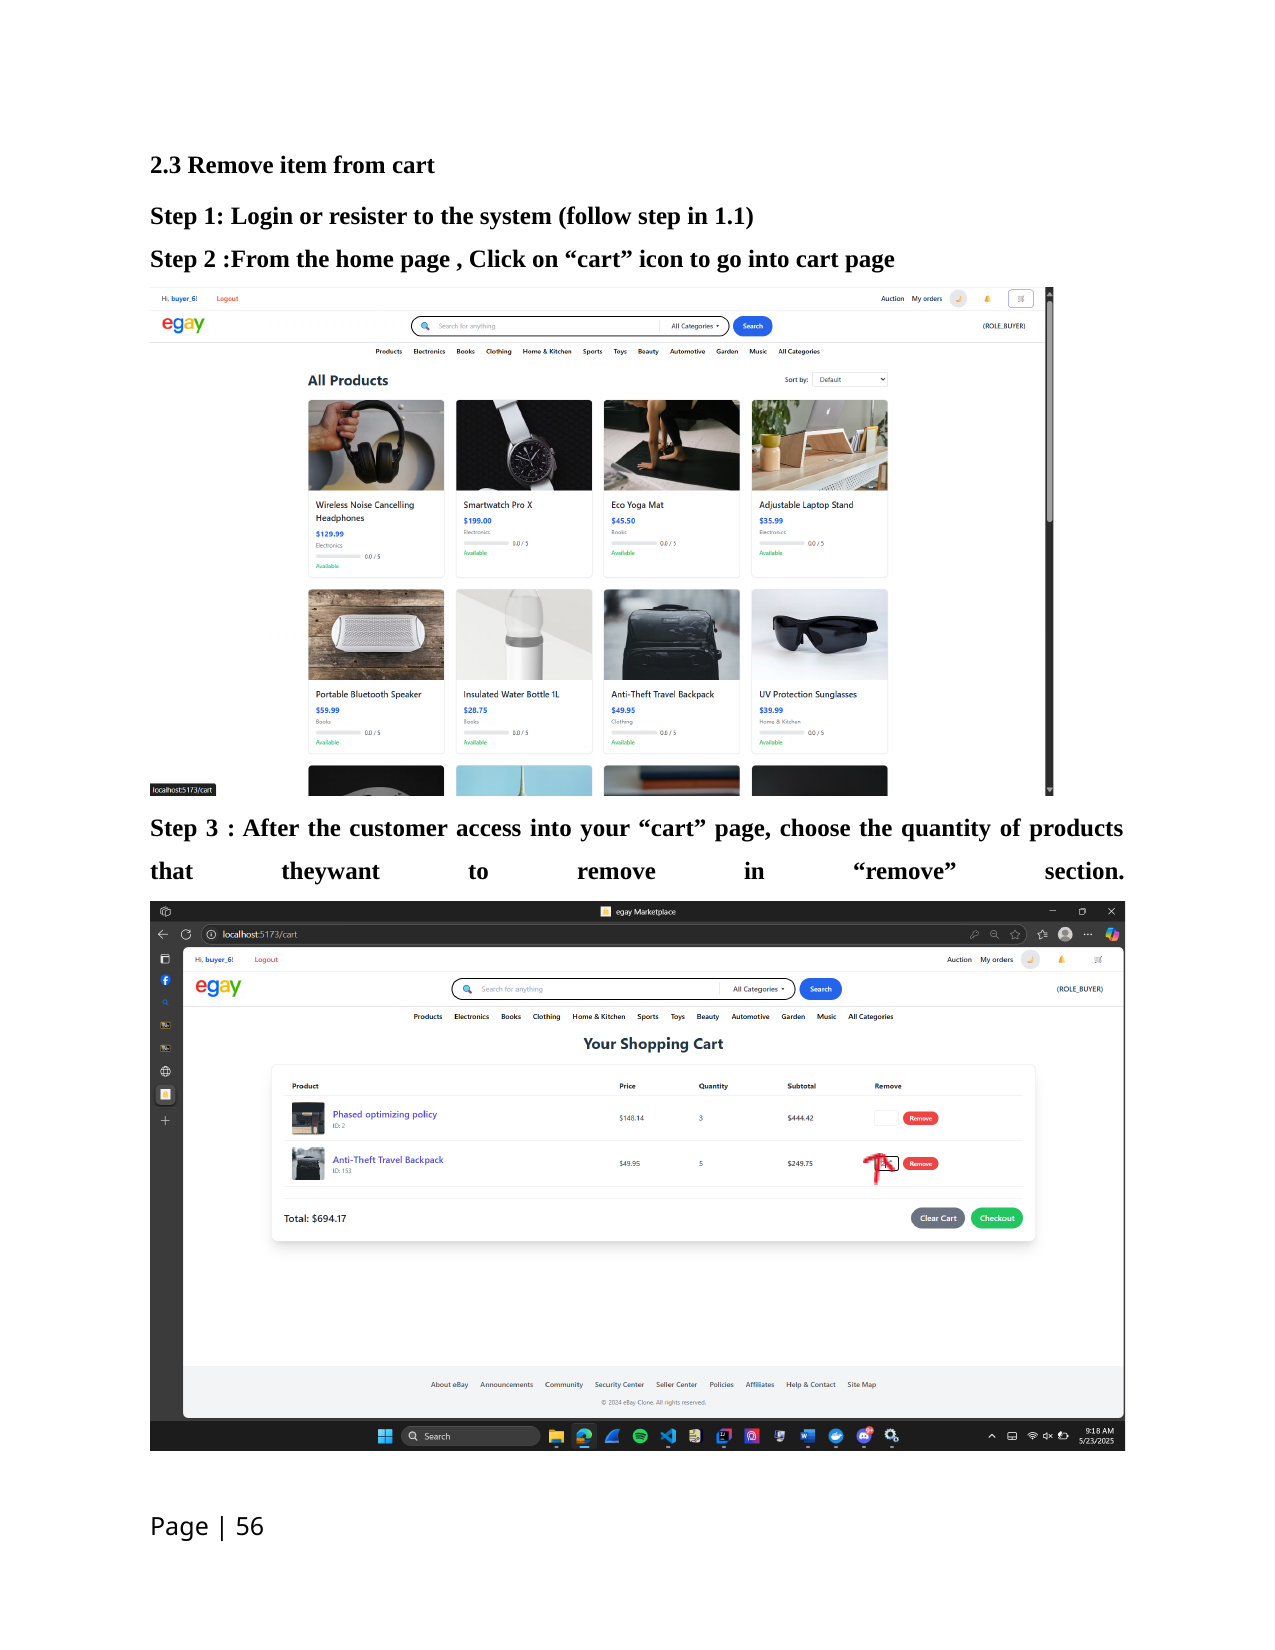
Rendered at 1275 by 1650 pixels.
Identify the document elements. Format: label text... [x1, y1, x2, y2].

text Step 2 :From the home page , Click on “cart” icon to go into cart page [150, 244, 1125, 273]
text Step 3 : After the customer access into your “cart” page, choose the quantity of products that theywant to remove in “remove” section. [150, 813, 1125, 901]
subtitle 2.3 Remove item from cart [150, 150, 1125, 179]
text Step 1: Login or resister to the system (follow step in 1.1) [150, 201, 1125, 230]
picture [150, 901, 1125, 1451]
picture [150, 287, 1054, 796]
